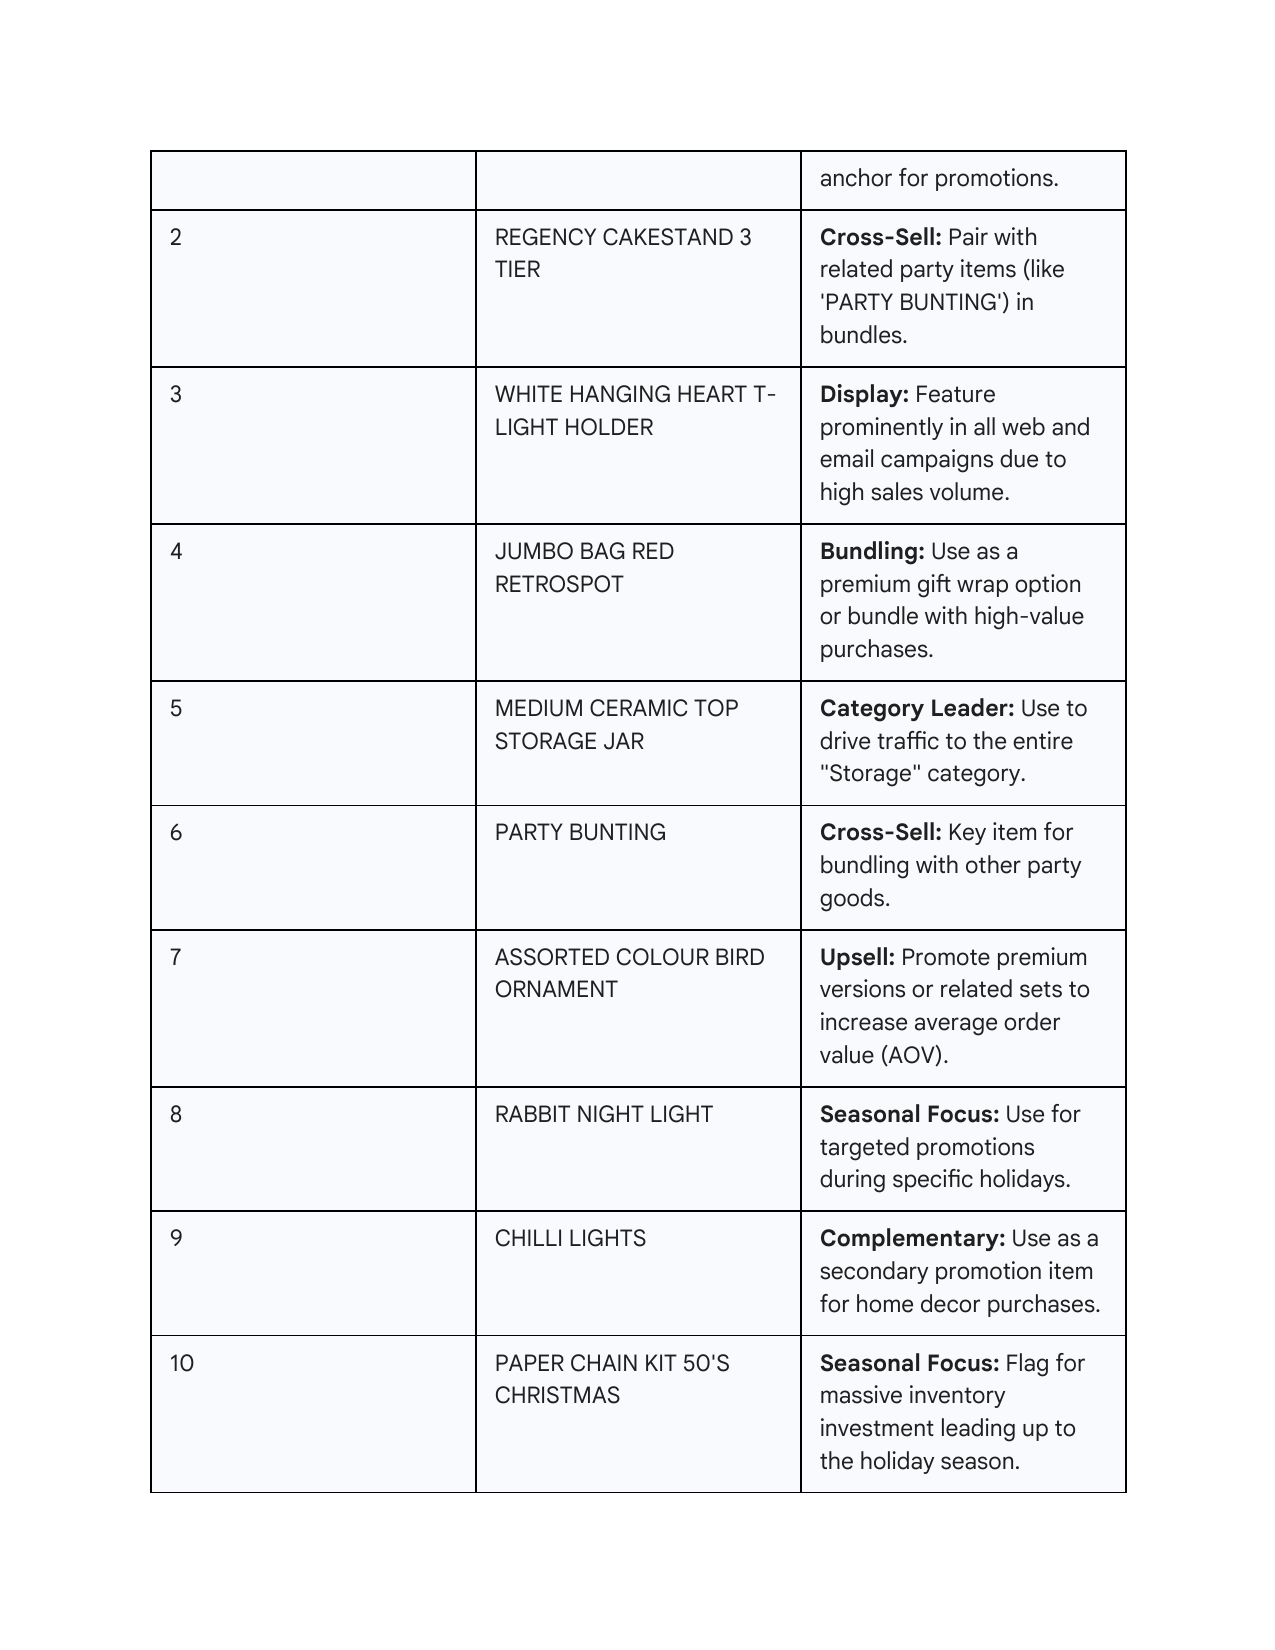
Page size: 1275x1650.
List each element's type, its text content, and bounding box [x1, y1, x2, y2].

table_cell 4 [152, 525, 475, 680]
table_cell Seasonal Focus: Flag for massive inventory investment leading up to the holiday season. [802, 1336, 1125, 1492]
table_cell 7 [152, 931, 475, 1086]
table_cell RABBIT NIGHT LIGHT [477, 1088, 800, 1210]
table_cell 5 [152, 682, 475, 804]
table_cell CHILLI LIGHTS [477, 1212, 800, 1335]
table_cell MEDIUM CERAMIC TOP STORAGE JAR [477, 682, 800, 804]
table_cell REGENCY CAKESTAND 3 TIER [477, 211, 800, 366]
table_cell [802, 152, 1125, 209]
table_cell 10 [152, 1336, 475, 1492]
table_cell ASSORTED COLOUR BIRD ORNAMENT [477, 931, 800, 1086]
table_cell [477, 152, 800, 209]
table_cell Bundling: Use as a premium gift wrap option or bundle with high-value purchases. [802, 525, 1125, 680]
table_cell 6 [152, 806, 475, 929]
table_cell Display: Feature prominently in all web and email campaigns due to high sales volume. [802, 368, 1125, 523]
table_cell PARTY BUNTING [477, 806, 800, 929]
table_cell Category Leader: Use to drive traffic to the entire "Storage" category. [802, 682, 1125, 804]
table_cell Complementary: Use as a secondary promotion item for home decor purchases. [802, 1212, 1125, 1335]
table_cell 3 [152, 368, 475, 523]
table_cell JUMBO BAG RED RETROSPOT [477, 525, 800, 680]
table_cell 2 [152, 211, 475, 366]
table_cell PAPER CHAIN KIT 50'S CHRISTMAS [477, 1336, 800, 1492]
table_cell WHITE HANGING HEART T-LIGHT HOLDER [477, 368, 800, 523]
table_cell 8 [152, 1088, 475, 1210]
table_cell Cross-Sell: Pair with related party items (like 'PARTY BUNTING') in bundles. [802, 211, 1125, 366]
table_cell Seasonal Focus: Use for targeted promotions during specific holidays. [802, 1088, 1125, 1210]
table_cell Cross-Sell: Key item for bundling with other party goods. [802, 806, 1125, 929]
table_cell 1 [152, 152, 475, 209]
table_cell 9 [152, 1212, 475, 1335]
table_cell Upsell: Promote premium versions or related sets to increase average order value (AOV). [802, 931, 1125, 1086]
